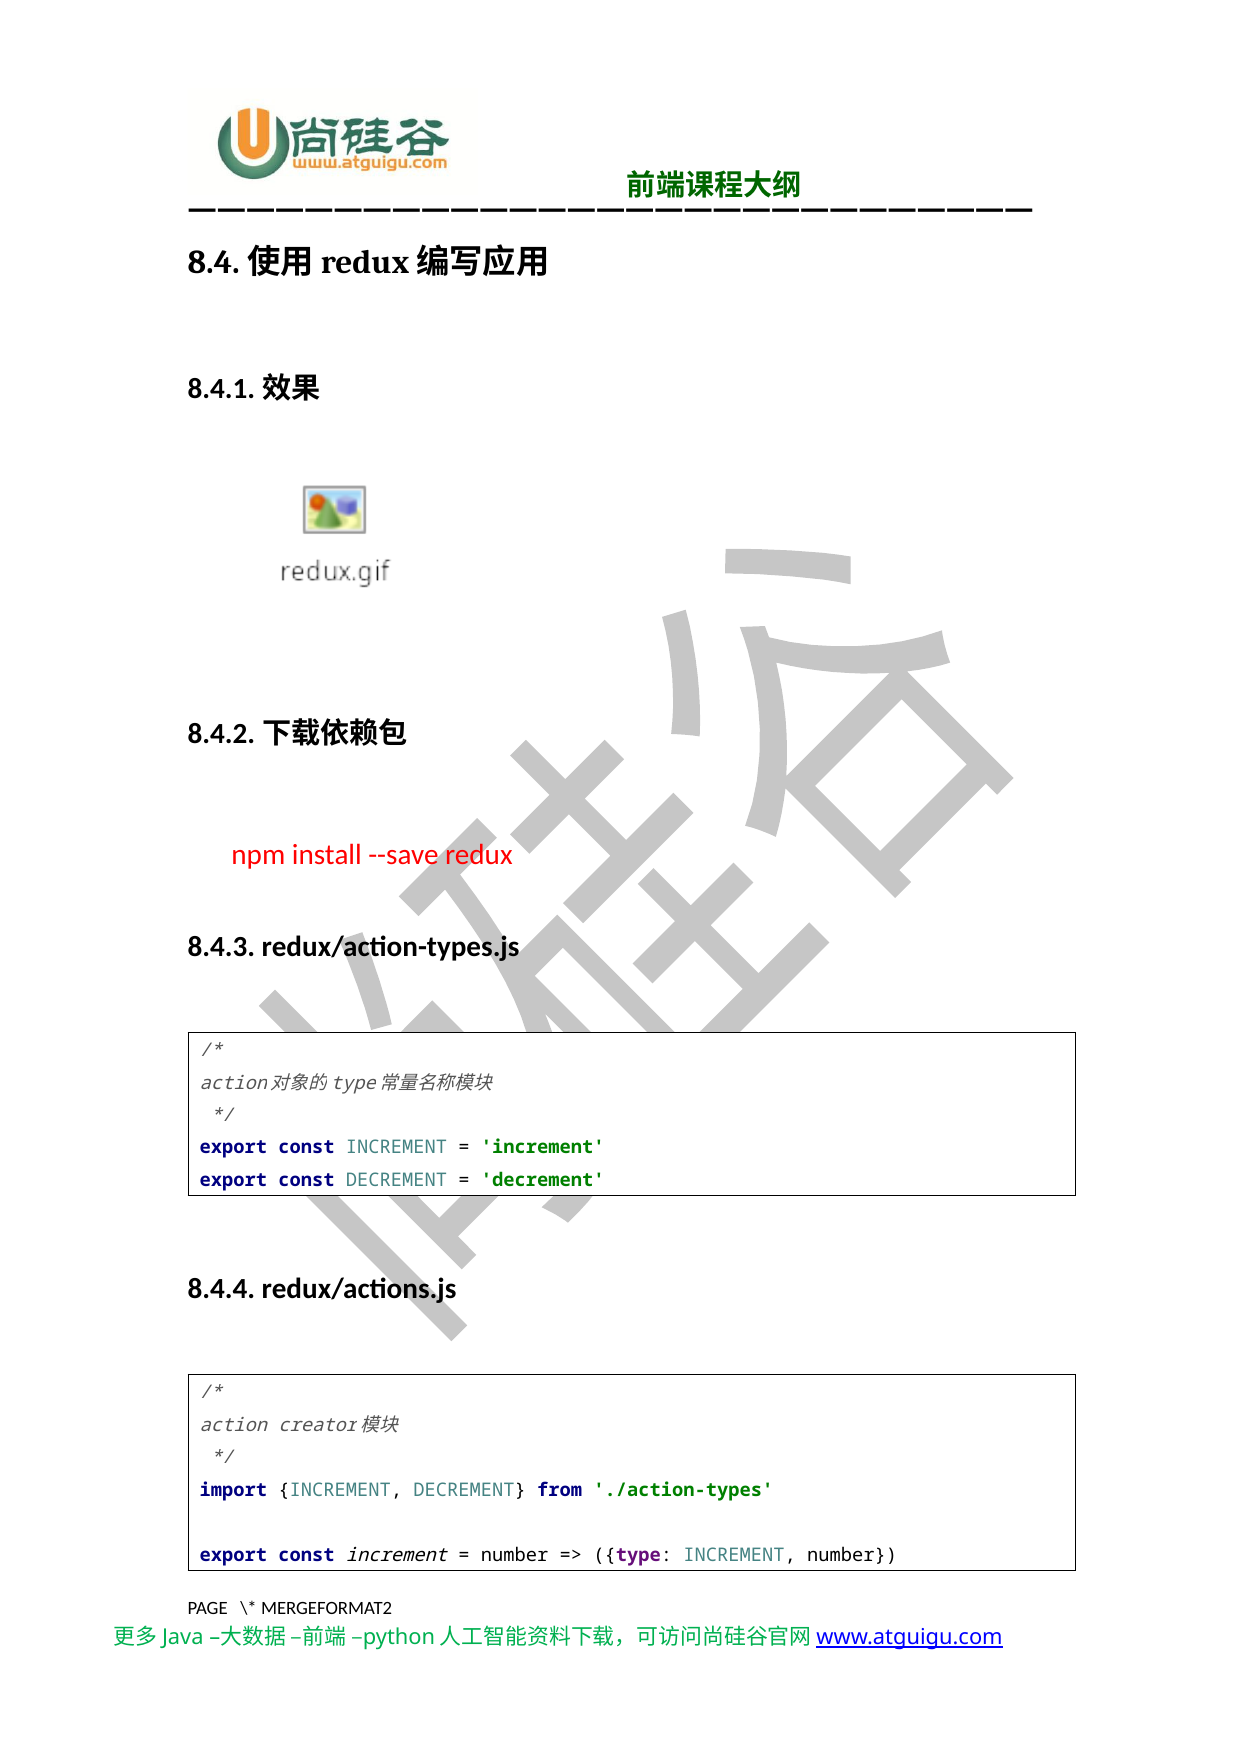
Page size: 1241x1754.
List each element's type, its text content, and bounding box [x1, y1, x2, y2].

subtitle 8.4.3. redux/action-types.js [187, 914, 1053, 979]
text npm install --save redux [187, 822, 1053, 887]
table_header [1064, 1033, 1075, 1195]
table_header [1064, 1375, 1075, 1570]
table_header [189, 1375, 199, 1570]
subtitle 8.4. 使用redux编写应用 [187, 227, 1053, 292]
picture [187, 88, 479, 195]
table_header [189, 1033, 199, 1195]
subtitle 8.4.2. 下载依赖包 [187, 699, 1053, 764]
subtitle 8.4.4. redux/actions.js [187, 1256, 1053, 1321]
subtitle 8.4.1. 效果 [187, 354, 1053, 419]
